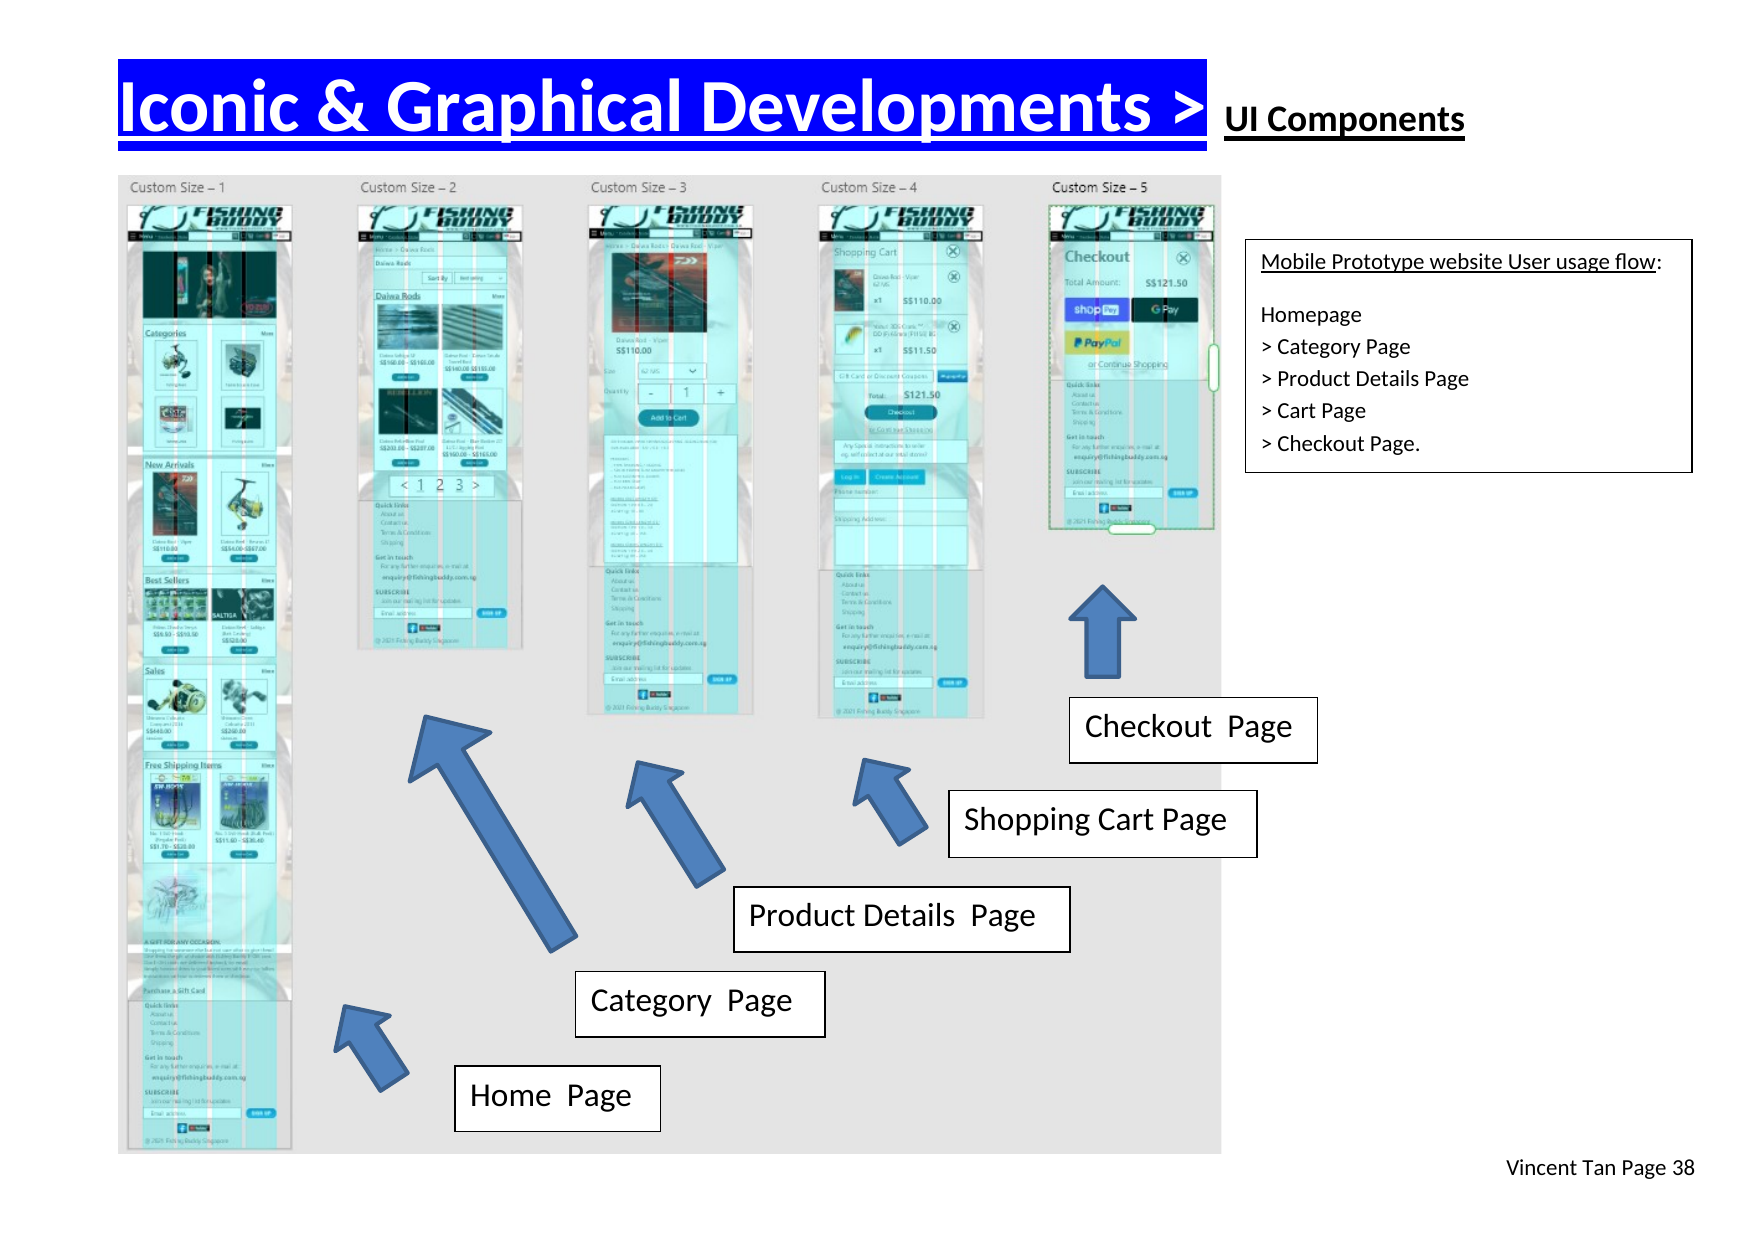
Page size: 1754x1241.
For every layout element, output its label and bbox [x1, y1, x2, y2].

picture [118, 175, 1222, 1154]
